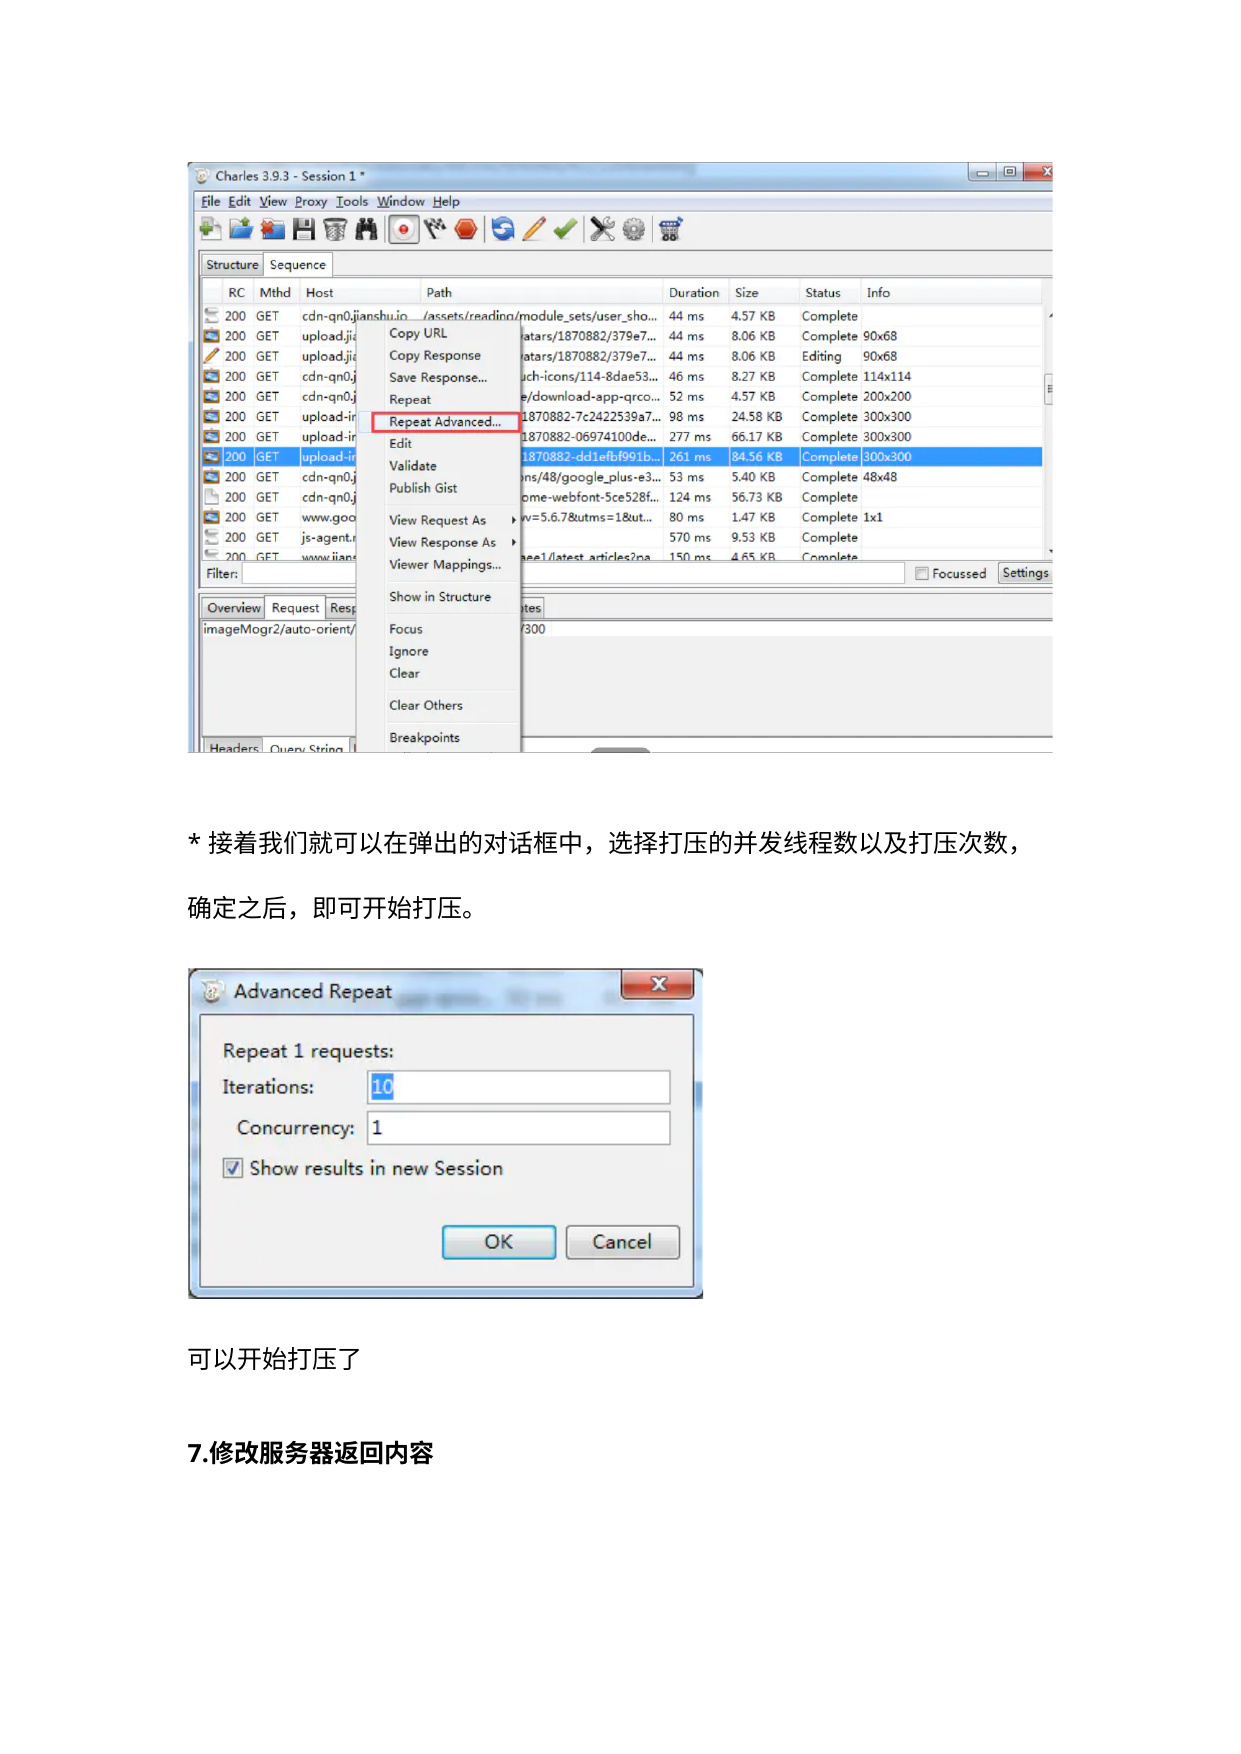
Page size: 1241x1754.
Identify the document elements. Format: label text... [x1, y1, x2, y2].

text * 接着我们就可以在弹出的对话框中，选择打压的并发线程数以及打压次数，确定之后，即可开始打压。 [187, 809, 1053, 939]
picture [187, 162, 1053, 753]
text 可以开始打压了 [187, 1325, 1053, 1390]
picture [187, 967, 704, 1299]
text 7.修改服务器返回内容 [187, 1419, 1053, 1484]
